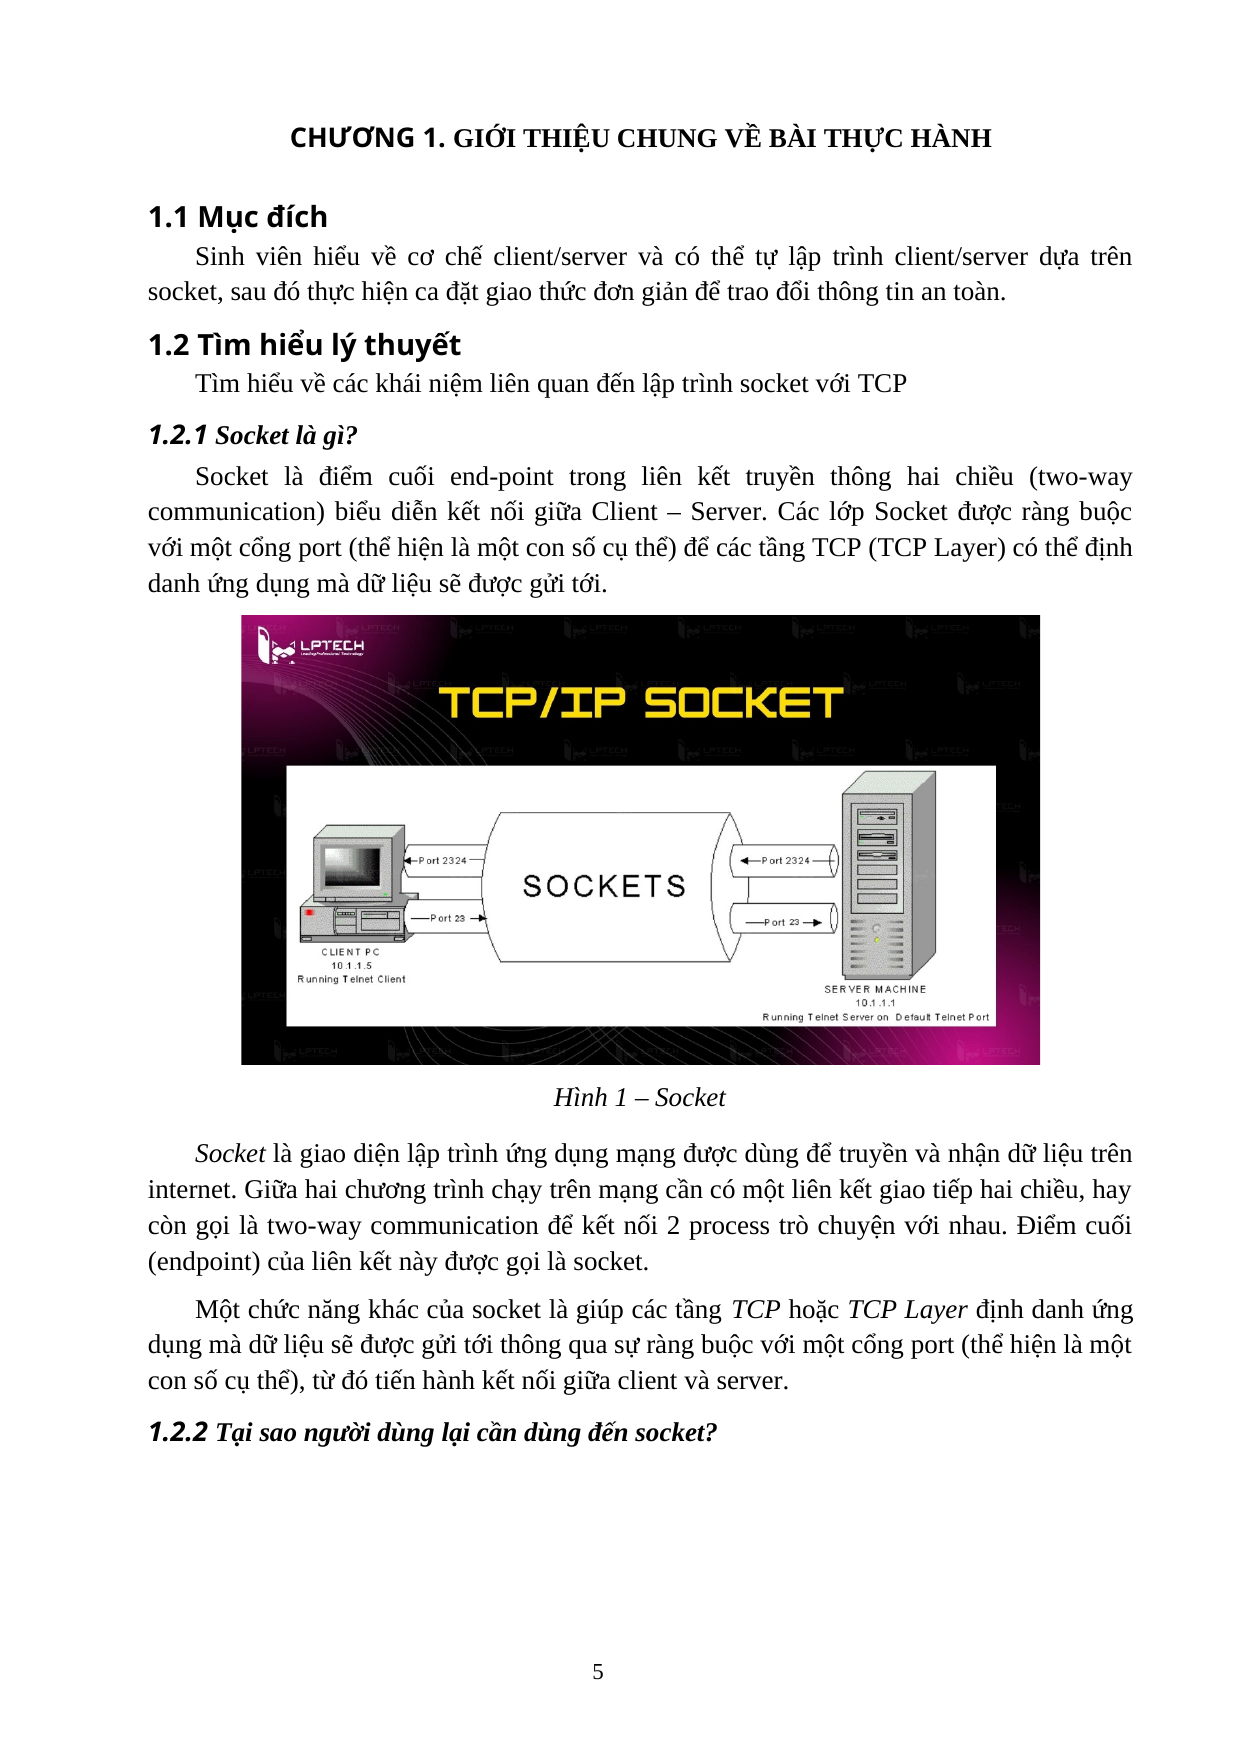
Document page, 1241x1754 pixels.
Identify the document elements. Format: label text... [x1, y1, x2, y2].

text – Socket [148, 1081, 1134, 1112]
text Socket là giao diện lập trình ứng dụng mạng được dùng để truyền và nhận dữ liệu trên internet. Giữa hai chương trình chạy trên mạng cần có một liên kết giao tiếp hai chiều, hay còn gọi là two-way communication để kết nối 2 process trò chuyện với nhau. Điểm cuối (endpoint) của liên kết này được gọi là socket. [148, 1137, 1134, 1276]
text Socket là gì? [148, 416, 1134, 452]
text Tìm hiểu về các khái niệm liên quan đến lập trình socket với TCP [148, 367, 1134, 398]
text Mục đích [148, 196, 1134, 236]
picture [241, 615, 1041, 1065]
text Sinh viên hiểu về cơ chế client/server và có thể tự lập trình client/server dựa trên socket, sau đó thực hiện ca đặt giao thức đơn giản để trao đổi thông tin an toàn. [148, 240, 1134, 307]
text Tại sao người dùng lại cần dùng đến socket? [148, 1412, 1134, 1449]
text Socket là điểm cuối end-point trong liên kết truyền thông hai chiều (two-way communication) biểu diễn kết nối giữa Client – Server. Các lớp Socket được ràng buộc với một cổng port (thể hiện là một con số cụ thể) để các tầng TCP (TCP Layer) có thể định danh ứng dụng mà dữ liệu sẽ được gửi tới. [148, 460, 1134, 598]
text GIỚI THIỆU CHUNG VỀ BÀI THỰC HÀNH [148, 118, 1134, 155]
text Một chức năng khác của socket là giúp các tầng TCP hoặc TCP Layer định danh ứng dụng mà dữ liệu sẽ được gửi tới thông qua sự ràng buộc với một cổng port (thể hiện là một con số cụ thể), từ đó tiến hành kết nối giữa client và server. [148, 1293, 1134, 1395]
text Tìm hiểu lý thuyết [148, 324, 1134, 363]
